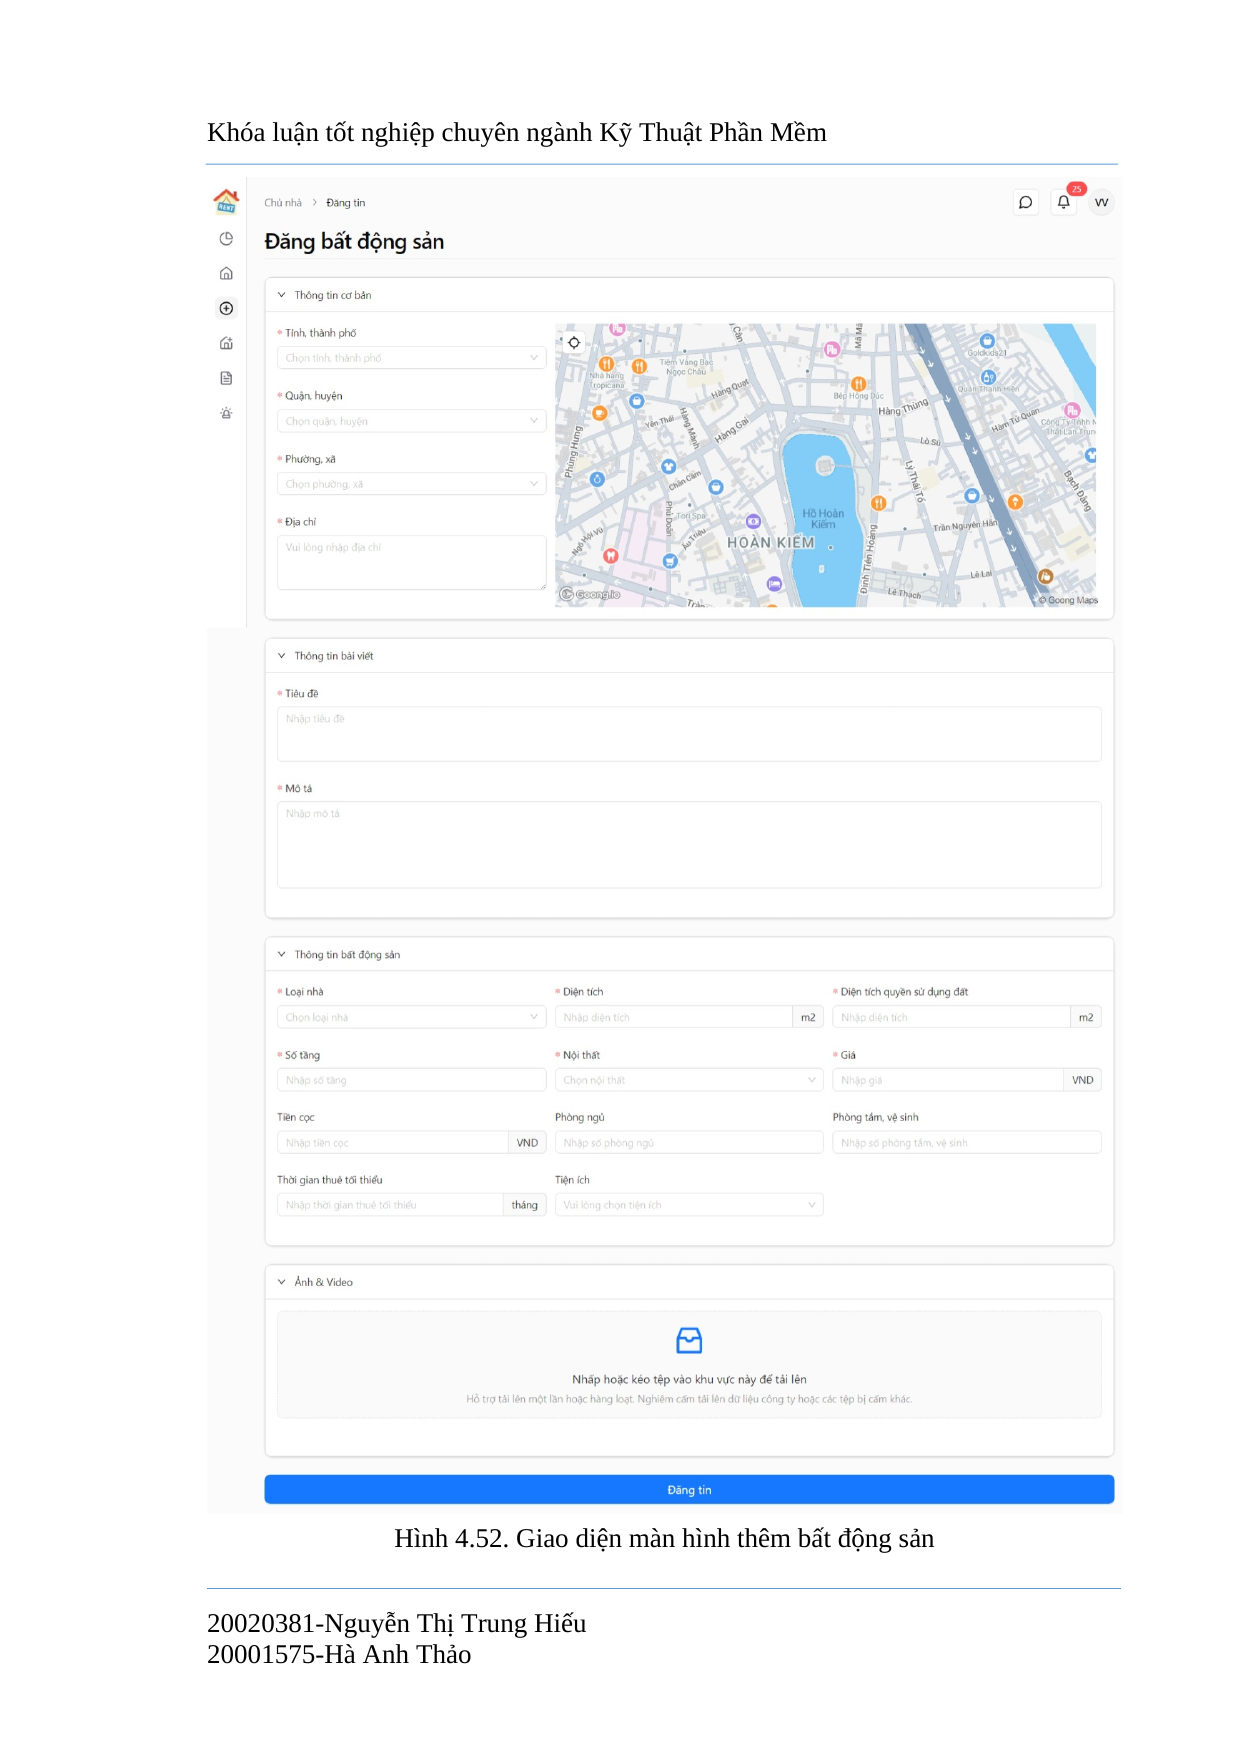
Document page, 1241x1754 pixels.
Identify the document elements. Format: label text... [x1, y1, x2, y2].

picture [206, 177, 1123, 1514]
